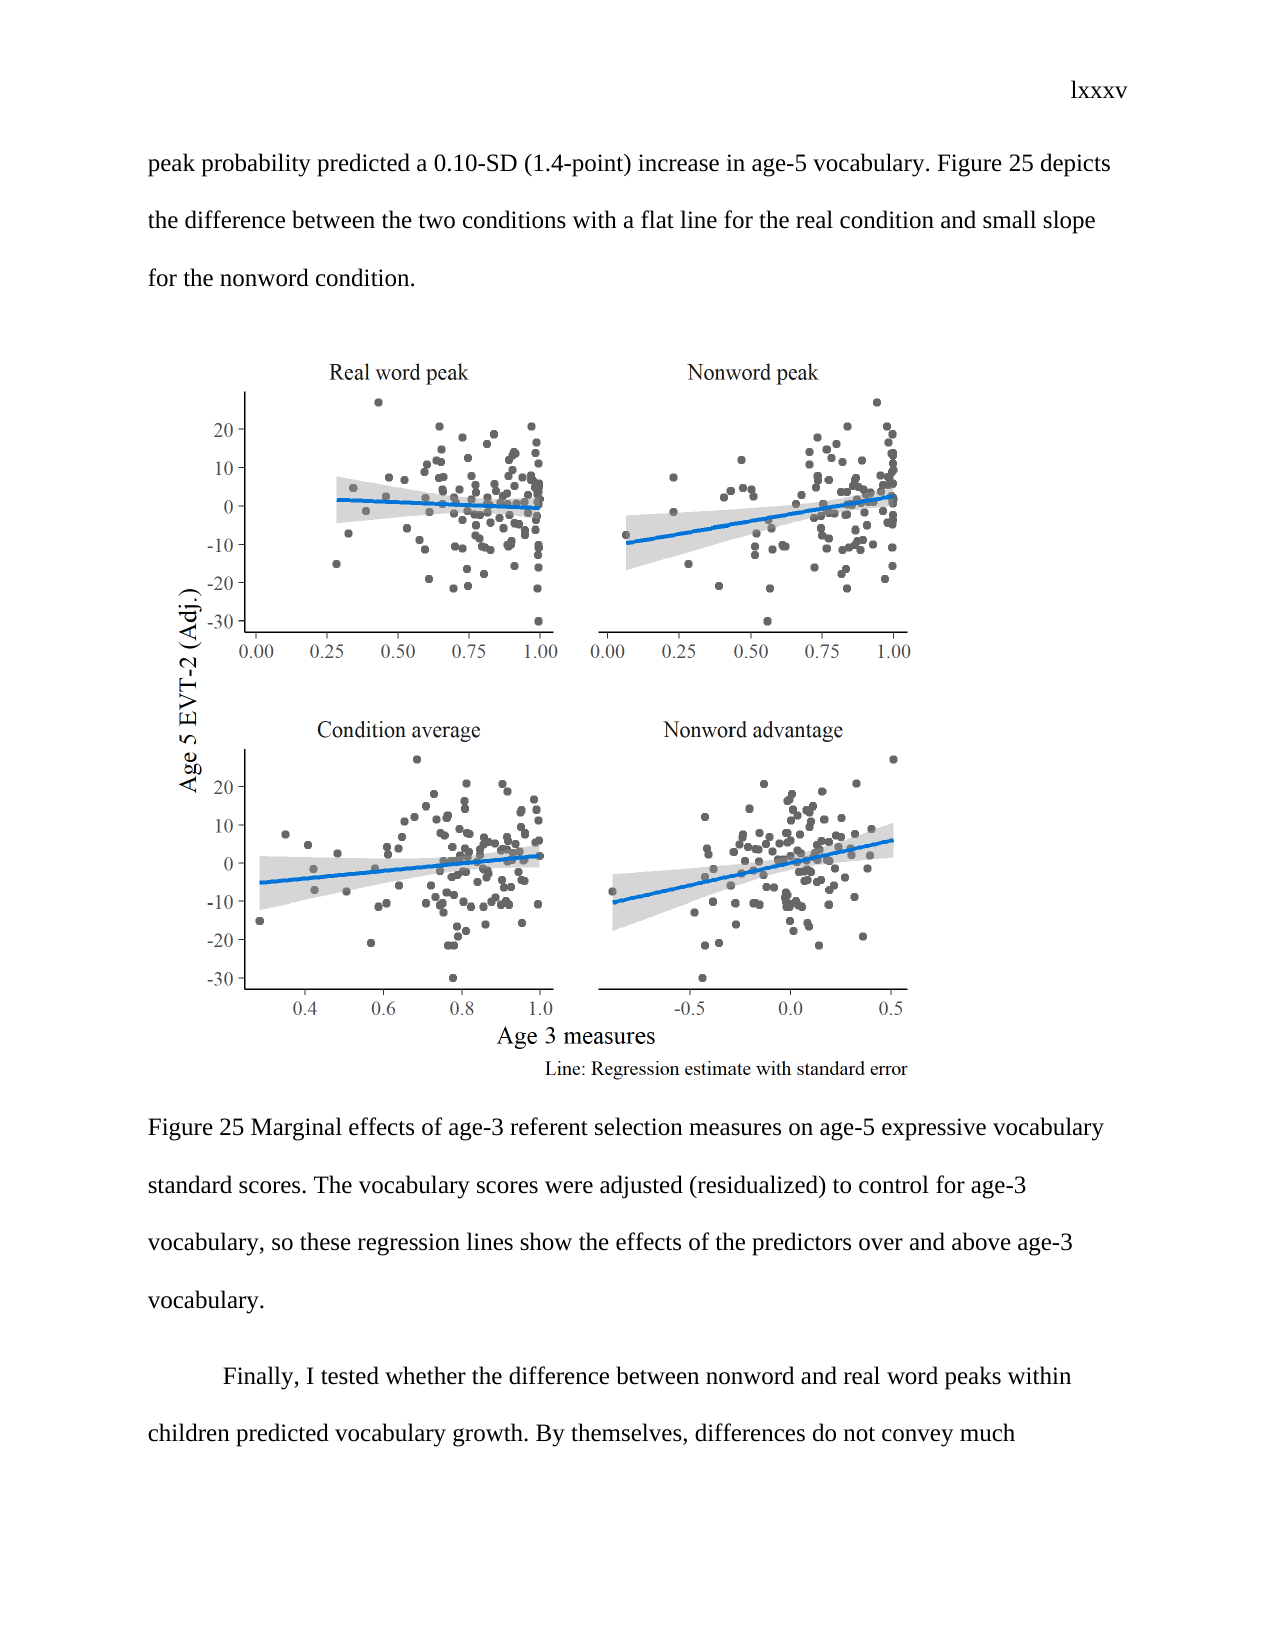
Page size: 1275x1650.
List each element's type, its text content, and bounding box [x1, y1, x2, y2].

text Figure 25 Marginal effects of age-3 referent selection measures on age-5 expressive vocabulary standard scores. The vocabulary scores were adjusted (residualized) to control for age-3 vocabulary, so these regression lines show the effects of the predictors over and above age-3 vocabulary. [148, 1112, 1127, 1313]
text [148, 148, 1127, 291]
picture [166, 338, 919, 1092]
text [148, 1361, 1127, 1447]
